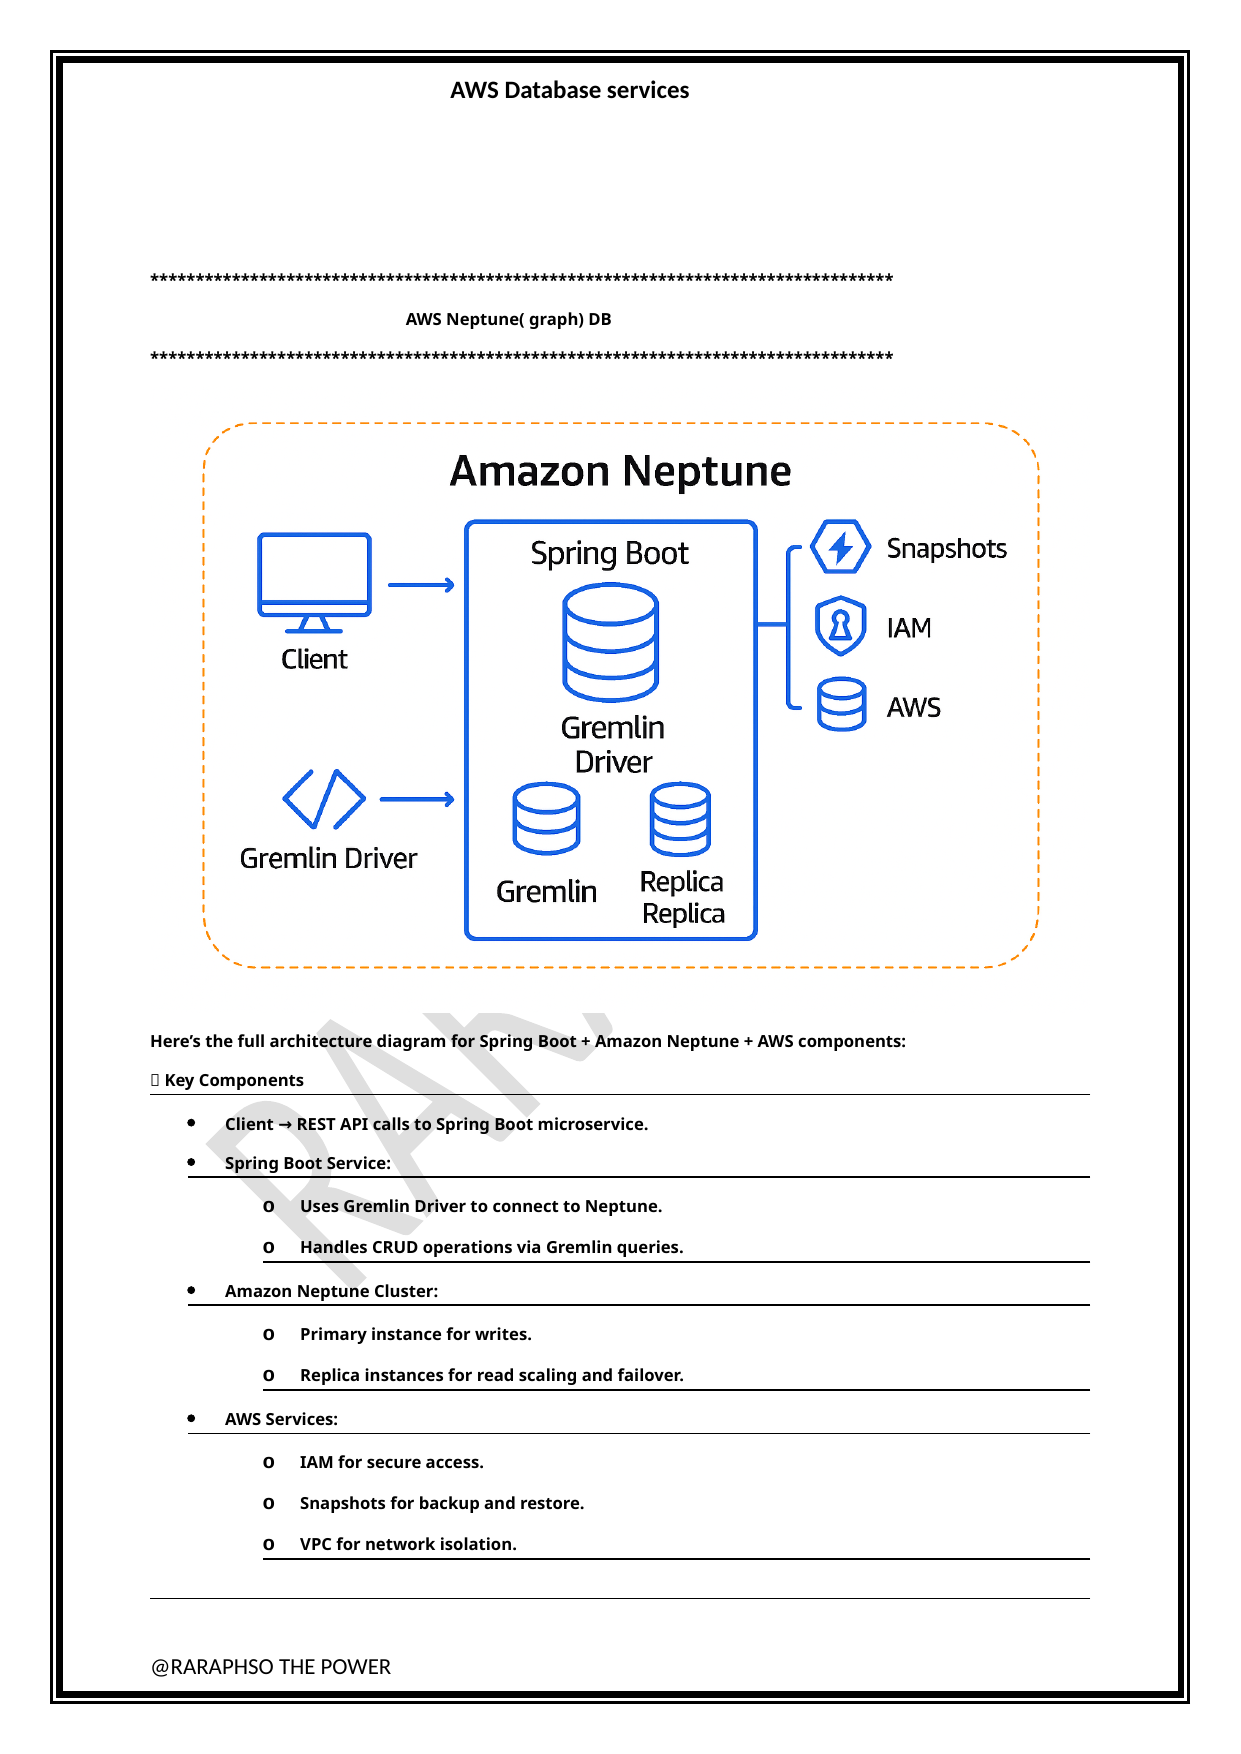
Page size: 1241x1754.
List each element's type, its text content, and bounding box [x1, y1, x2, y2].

list VPC for network isolation. [262, 1532, 1090, 1560]
text ********************************************************************************** [150, 268, 1090, 291]
list Client → REST API calls to Spring Boot microservice. [187, 1112, 1090, 1135]
list Primary instance for writes. [262, 1323, 1090, 1347]
list Handles CRUD operations via Gremlin queries. [262, 1235, 1090, 1263]
list Uses Gremlin Driver to connect to Neptune. [262, 1194, 1090, 1218]
list AWS Services: [187, 1408, 1090, 1434]
list Replica instances for read scaling and failover. [262, 1363, 1090, 1391]
list Spring Boot Service: [187, 1151, 1090, 1178]
text ✅ Key Components [150, 1069, 1090, 1094]
text AWS Neptune( graph) DB [150, 307, 1090, 330]
list Snapshots for backup and restore. [262, 1491, 1090, 1516]
picture [150, 386, 1091, 1013]
list Amazon Neptune Cluster: [187, 1279, 1090, 1306]
list IAM for secure access. [262, 1451, 1090, 1475]
text Here’s the full architecture diagram for Spring Boot + Amazon Neptune + AWS components: [150, 1030, 1090, 1052]
text ********************************************************************************** [150, 347, 1090, 369]
